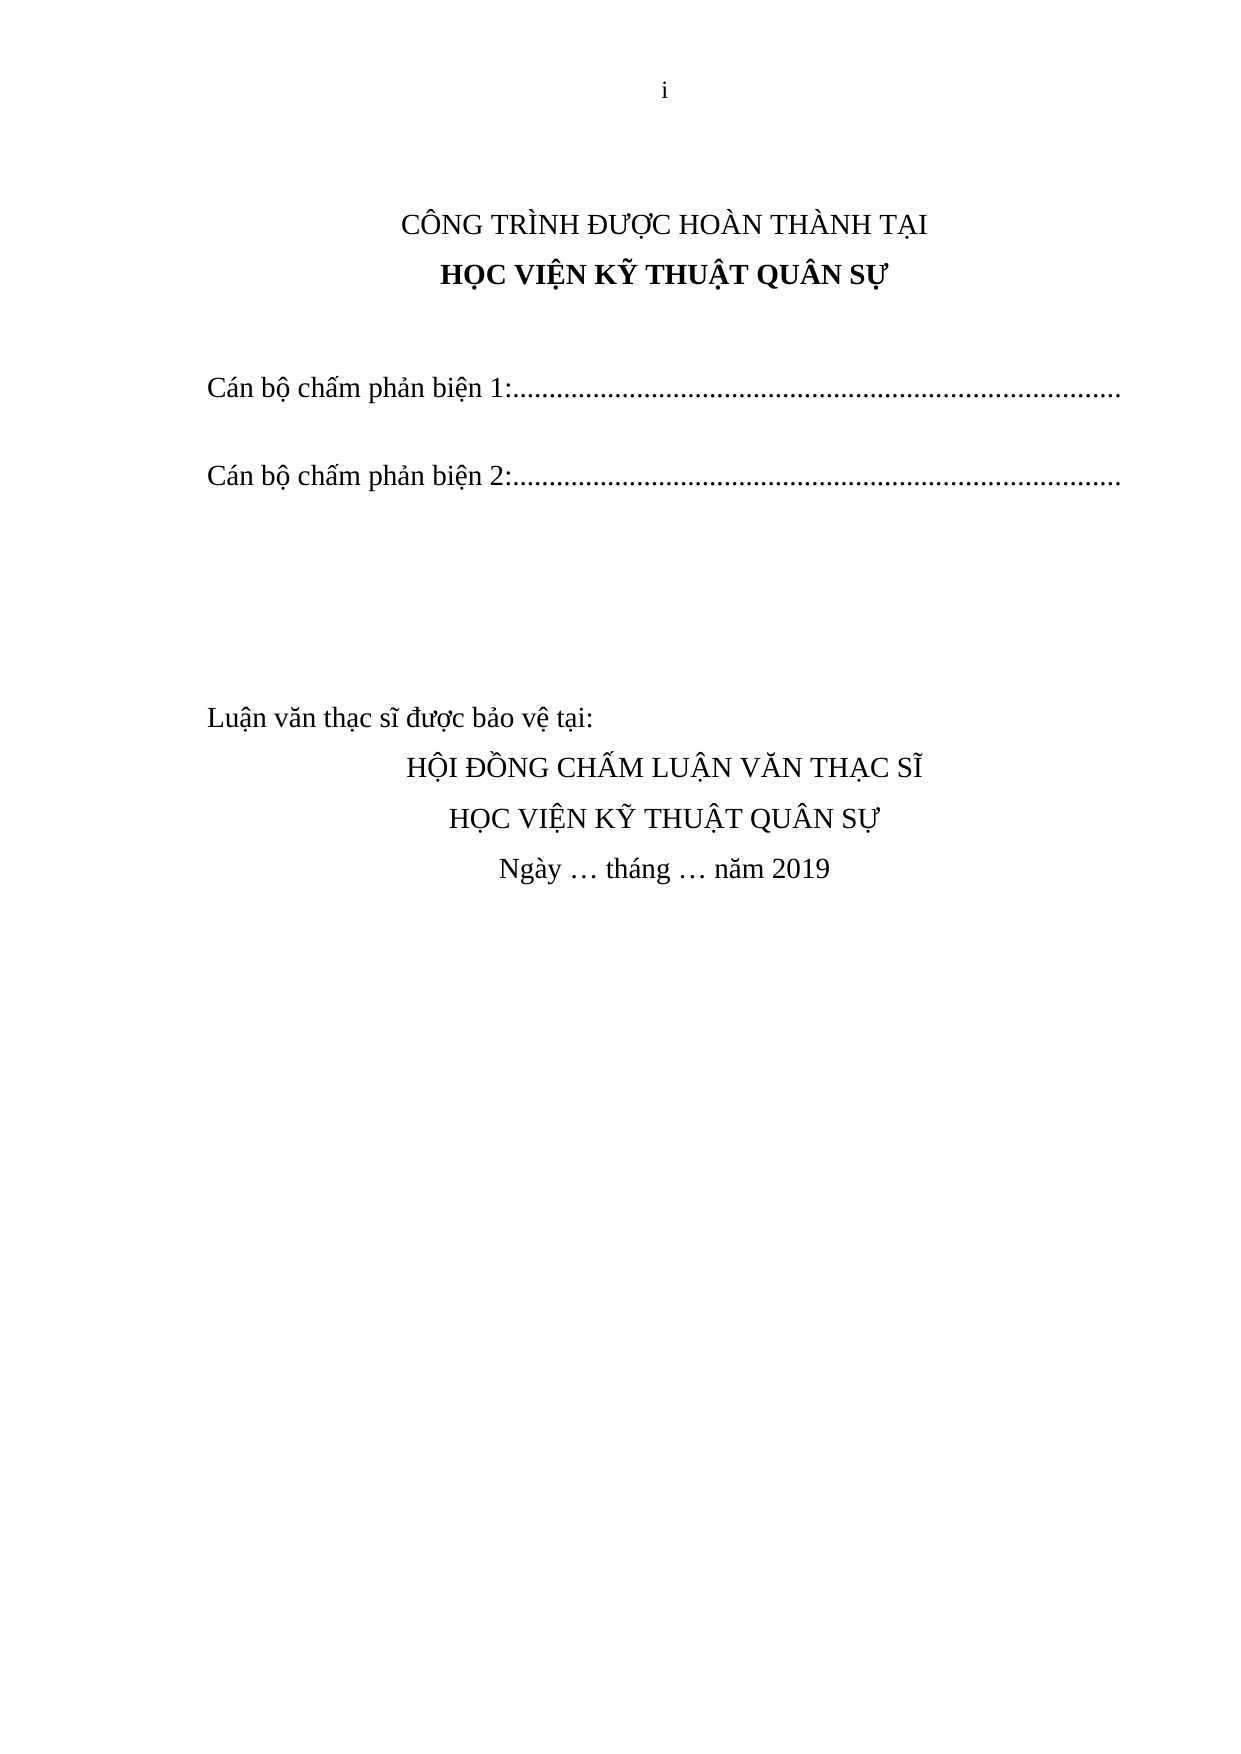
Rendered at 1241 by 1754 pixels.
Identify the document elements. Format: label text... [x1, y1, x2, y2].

text HỌC VIỆN KỸ THUẬT QUÂN SỰ [207, 257, 1122, 291]
text Ngày … tháng … năm 2019 [207, 851, 1122, 885]
text Cán bộ chấm phản biện 2: [207, 458, 1122, 491]
text Luận văn thạc sĩ được bảo vệ tại: [207, 700, 1122, 734]
text Cán bộ chấm phản biện 1: [207, 370, 1122, 403]
text HỘI ĐỒNG CHẤM LUẬN VĂN THẠC SĨ [207, 751, 1122, 784]
text CÔNG TRÌNH ĐƯỢC HOÀN THÀNH TẠI [207, 207, 1122, 240]
text HỌC VIỆN KỸ THUẬT QUÂN SỰ [207, 801, 1122, 834]
